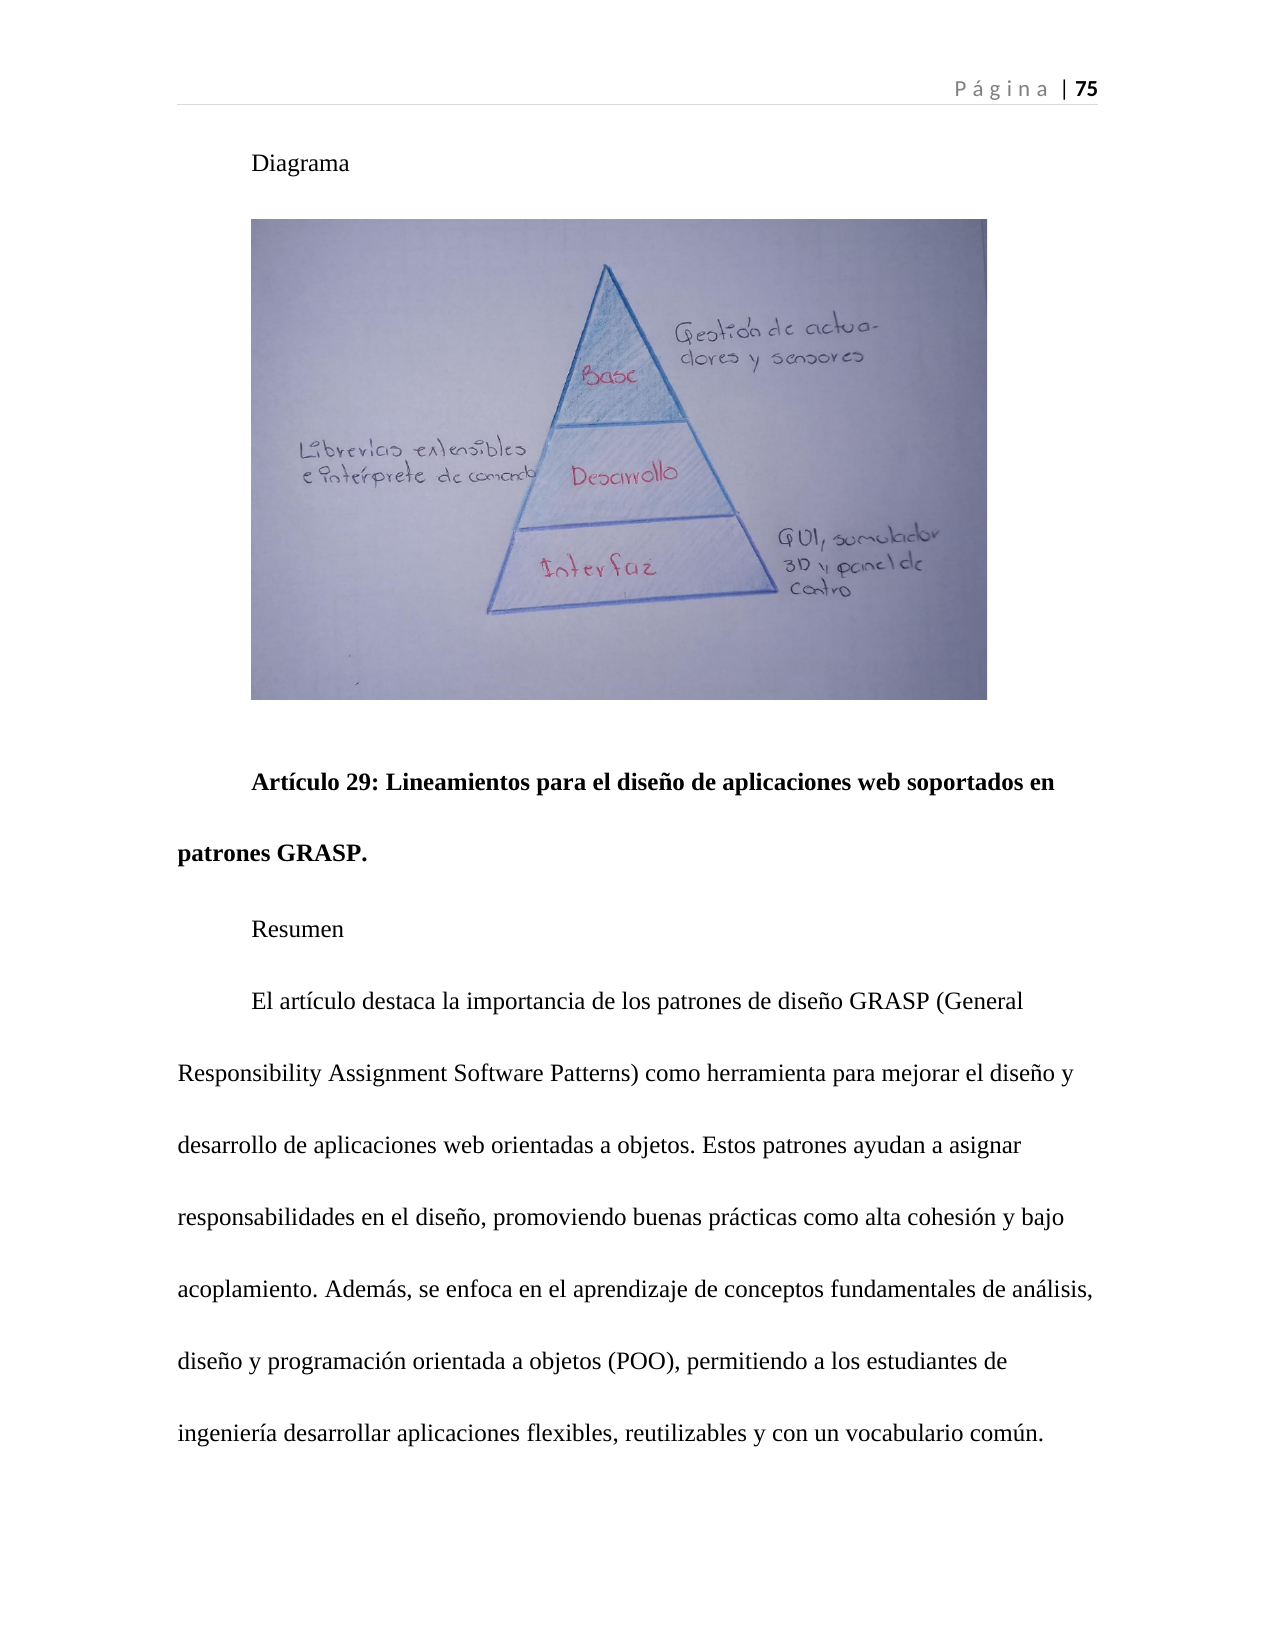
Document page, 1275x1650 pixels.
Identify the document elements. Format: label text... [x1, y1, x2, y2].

subtitle Diagrama [177, 148, 1098, 176]
text El artículo destaca la importancia de los patrones de diseño GRASP (General Responsibility Assignment Software Patterns) como herramienta para mejorar el diseño y desarrollo de aplicaciones web orientadas a objetos. Estos patrones ayudan a asignar responsabilidades en el diseño, promoviendo buenas prácticas como alta cohesión y bajo acoplamiento. Además, se enfoca en el aprendizaje de conceptos fundamentales de análisis, diseño y programación orientada a objetos (POO), permitiendo a los estudiantes de ingeniería desarrollar aplicaciones flexibles, reutilizables y con un vocabulario común. [177, 986, 1098, 1446]
picture [251, 219, 988, 700]
subtitle Resumen [177, 914, 1098, 943]
subtitle Artículo 29: Lineamientos para el diseño de aplicaciones web soportados en patrones GRASP. [177, 767, 1098, 867]
